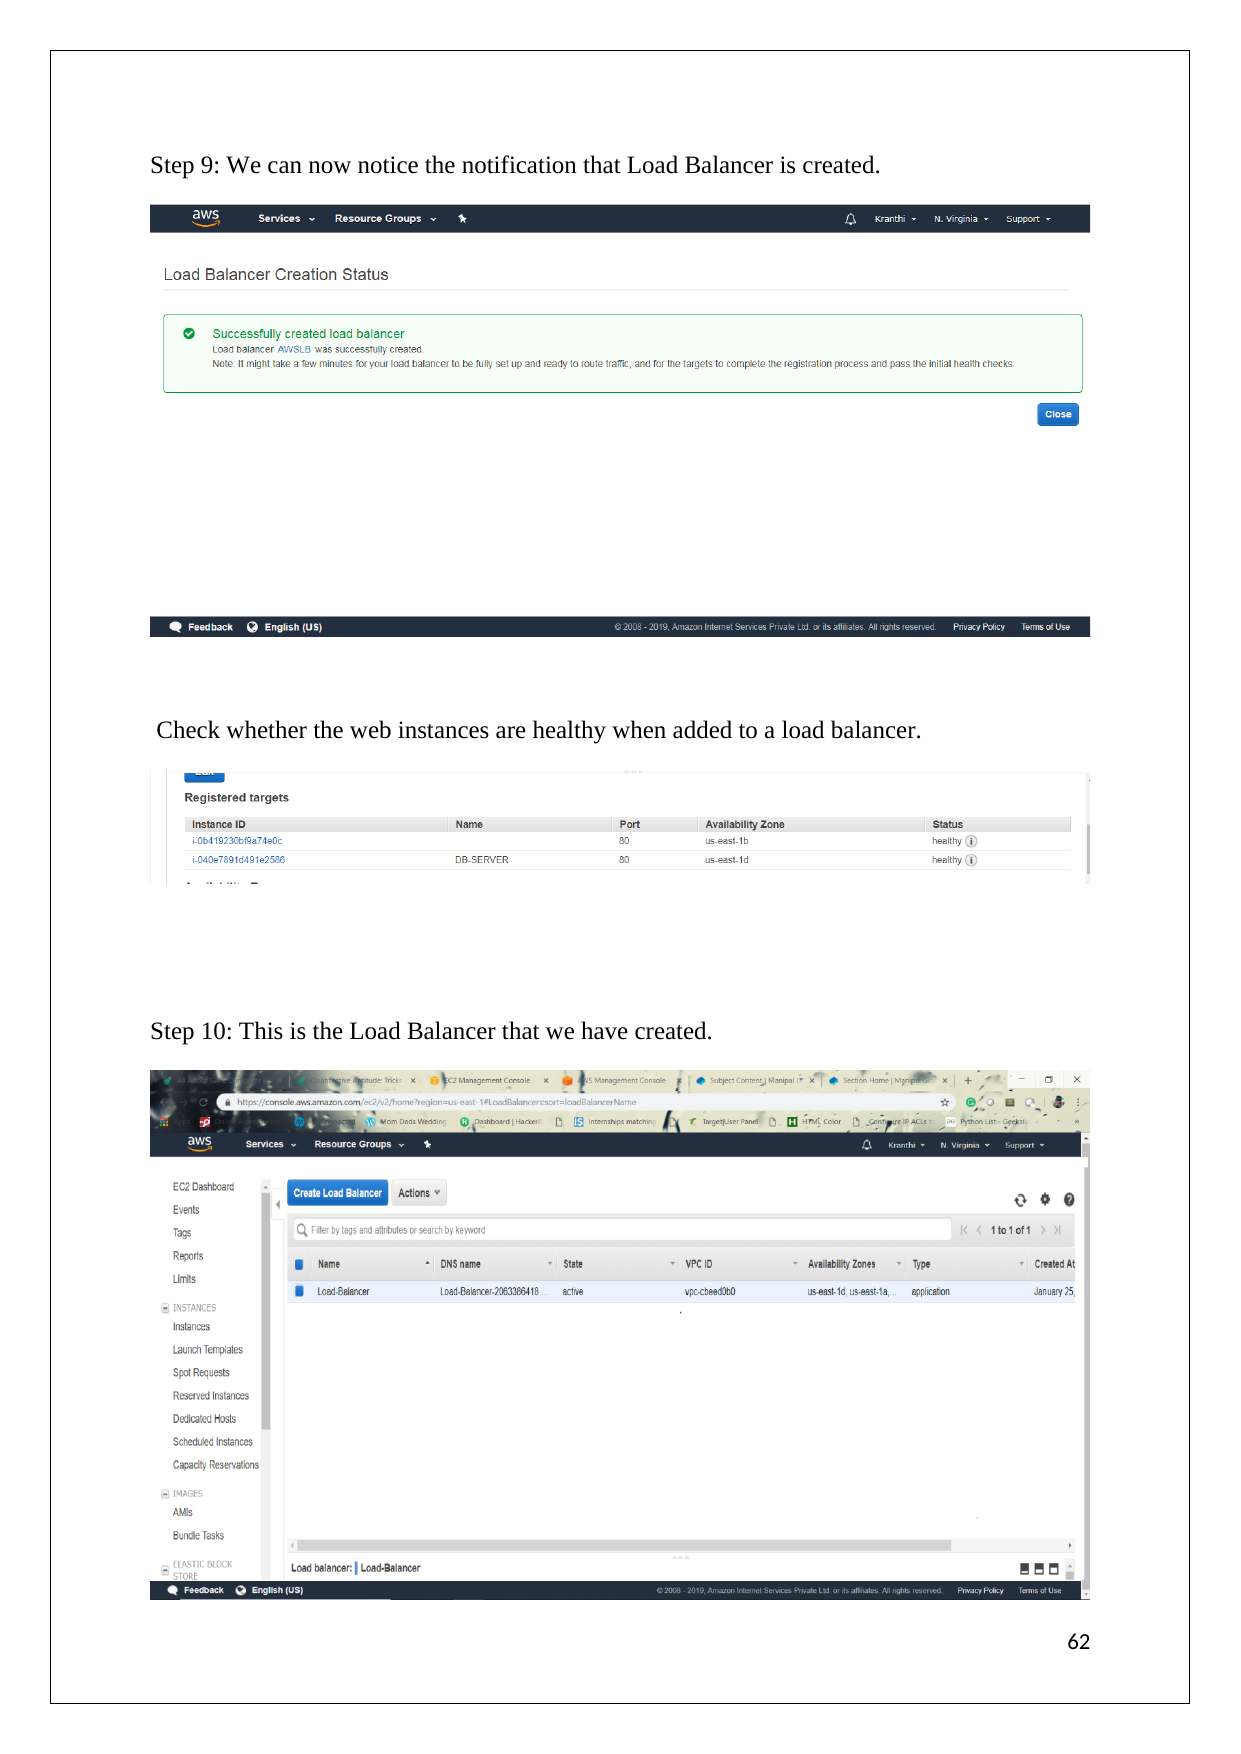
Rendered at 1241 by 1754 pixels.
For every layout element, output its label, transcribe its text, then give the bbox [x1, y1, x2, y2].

text Step 9: We can now notice the notification that Load Balancer is created. [150, 150, 1090, 179]
picture [150, 203, 1091, 637]
text Step 10: This is the Load Balancer that we have created. [150, 1016, 1090, 1045]
picture [150, 1070, 1091, 1600]
picture [150, 769, 1091, 884]
text Check whether the web instances are healthy when added to a load balancer. [150, 715, 1090, 744]
